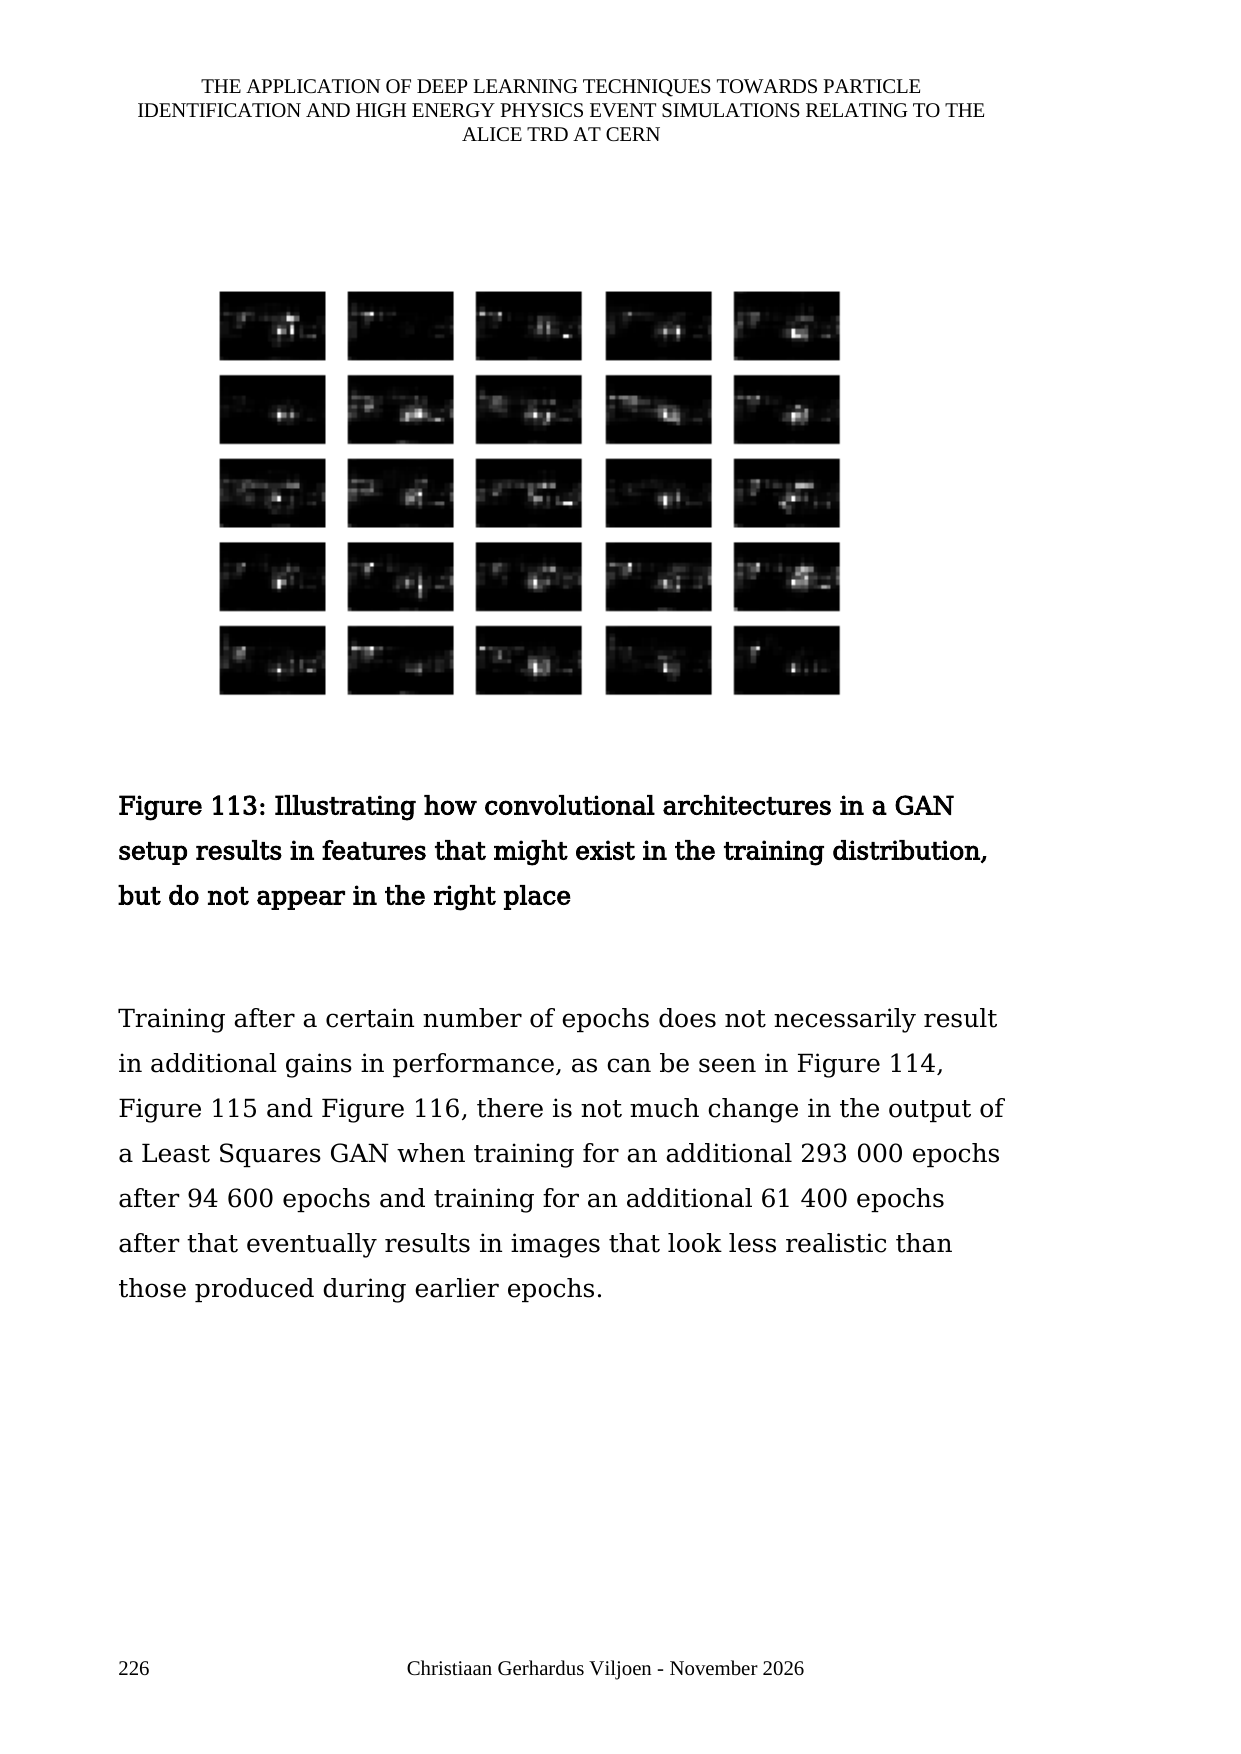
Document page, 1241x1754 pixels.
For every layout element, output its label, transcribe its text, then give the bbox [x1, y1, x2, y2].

picture [118, 227, 920, 762]
text Figure 115: Illustrating how convolutional architectures in a GAN setup results in features that might exist in the training distribution, but do not appear in the right place [118, 789, 1004, 909]
